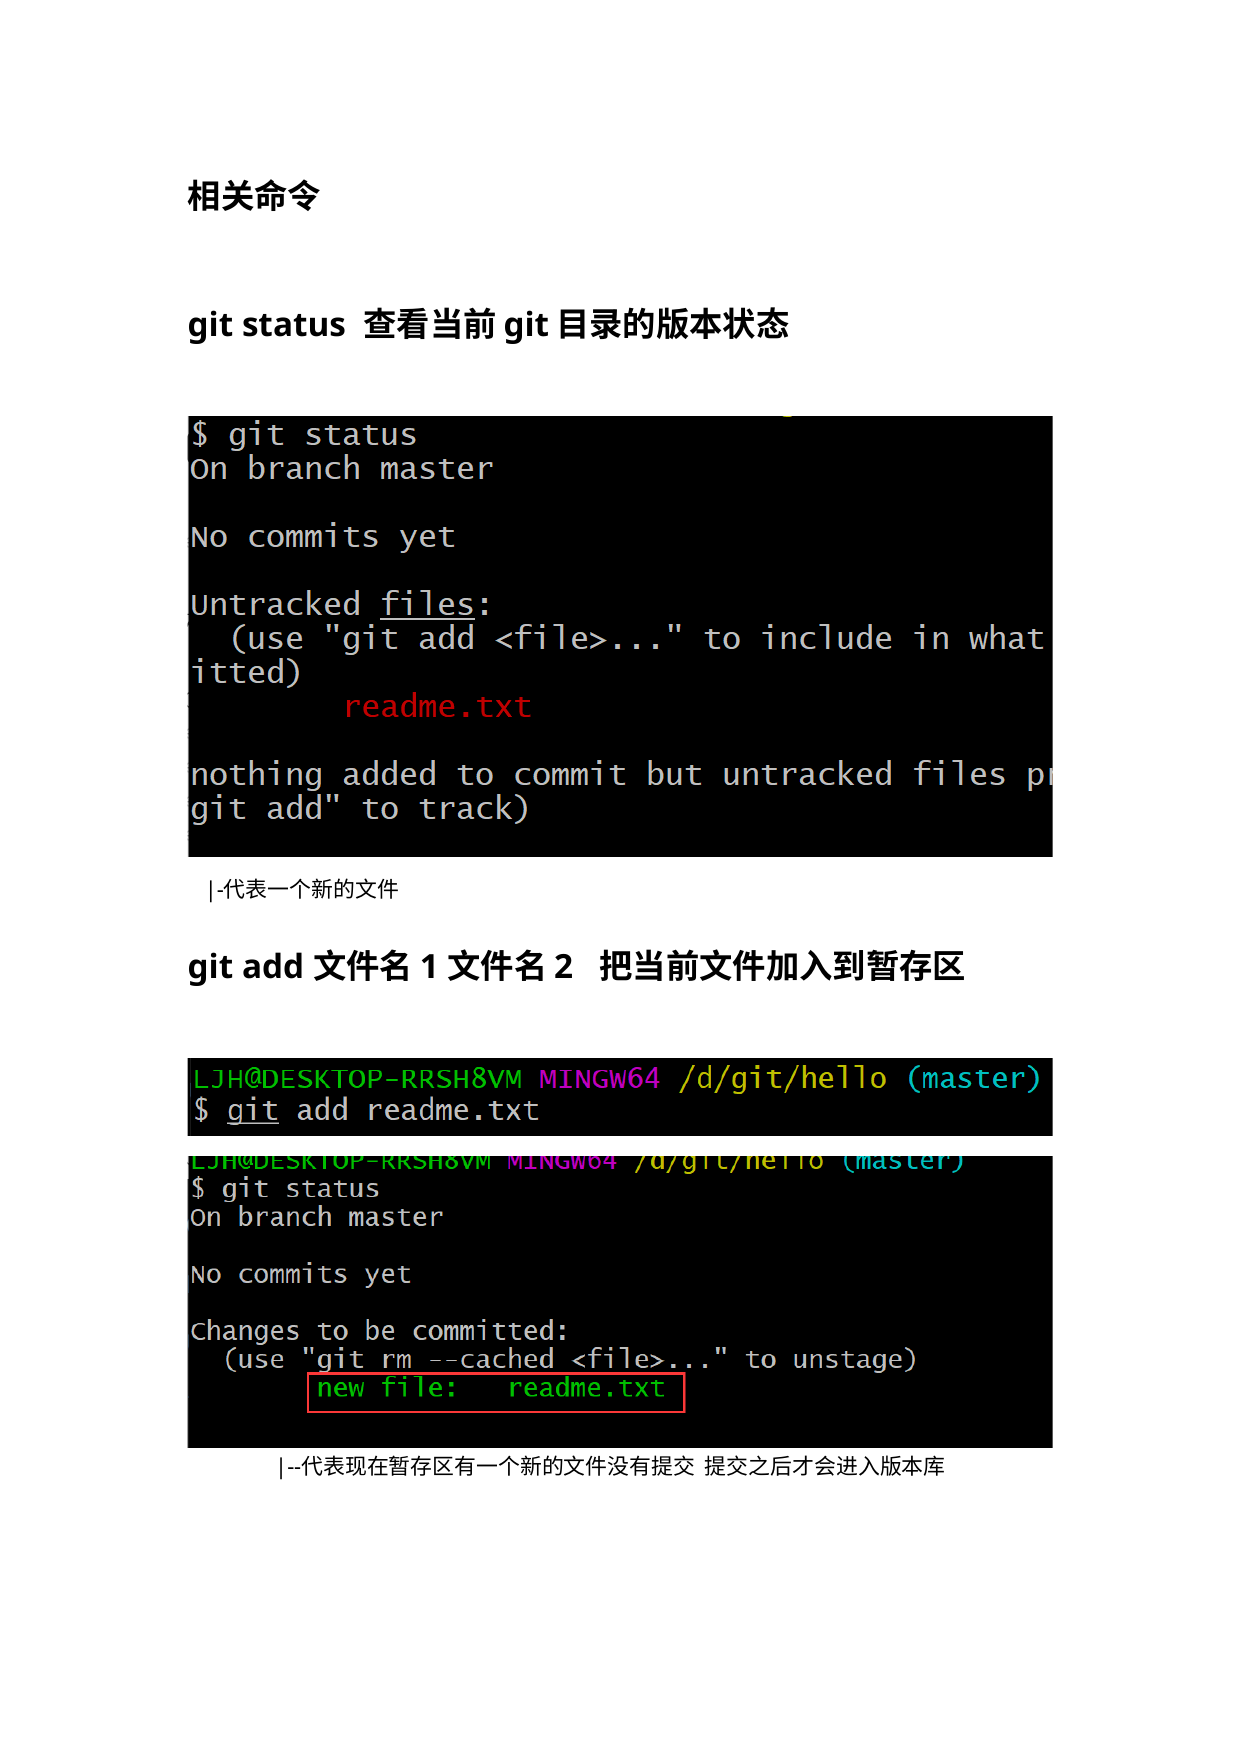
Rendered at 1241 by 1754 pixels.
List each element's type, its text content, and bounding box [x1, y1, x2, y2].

picture [187, 1156, 1053, 1448]
text |-代表一个新的文件 [187, 872, 1053, 904]
subtitle git add 文件名1 文件名2 把当前文件加入到暂存区 [187, 931, 1053, 996]
picture [187, 1058, 1053, 1136]
picture [187, 416, 1053, 857]
subtitle git status 查看当前git目录的版本状态 [187, 289, 1053, 354]
subtitle 相关命令 [187, 162, 1053, 227]
text |--代表现在暂存区有一个新的文件没有提交 提交之后才会进入版本库 [187, 1448, 1053, 1481]
